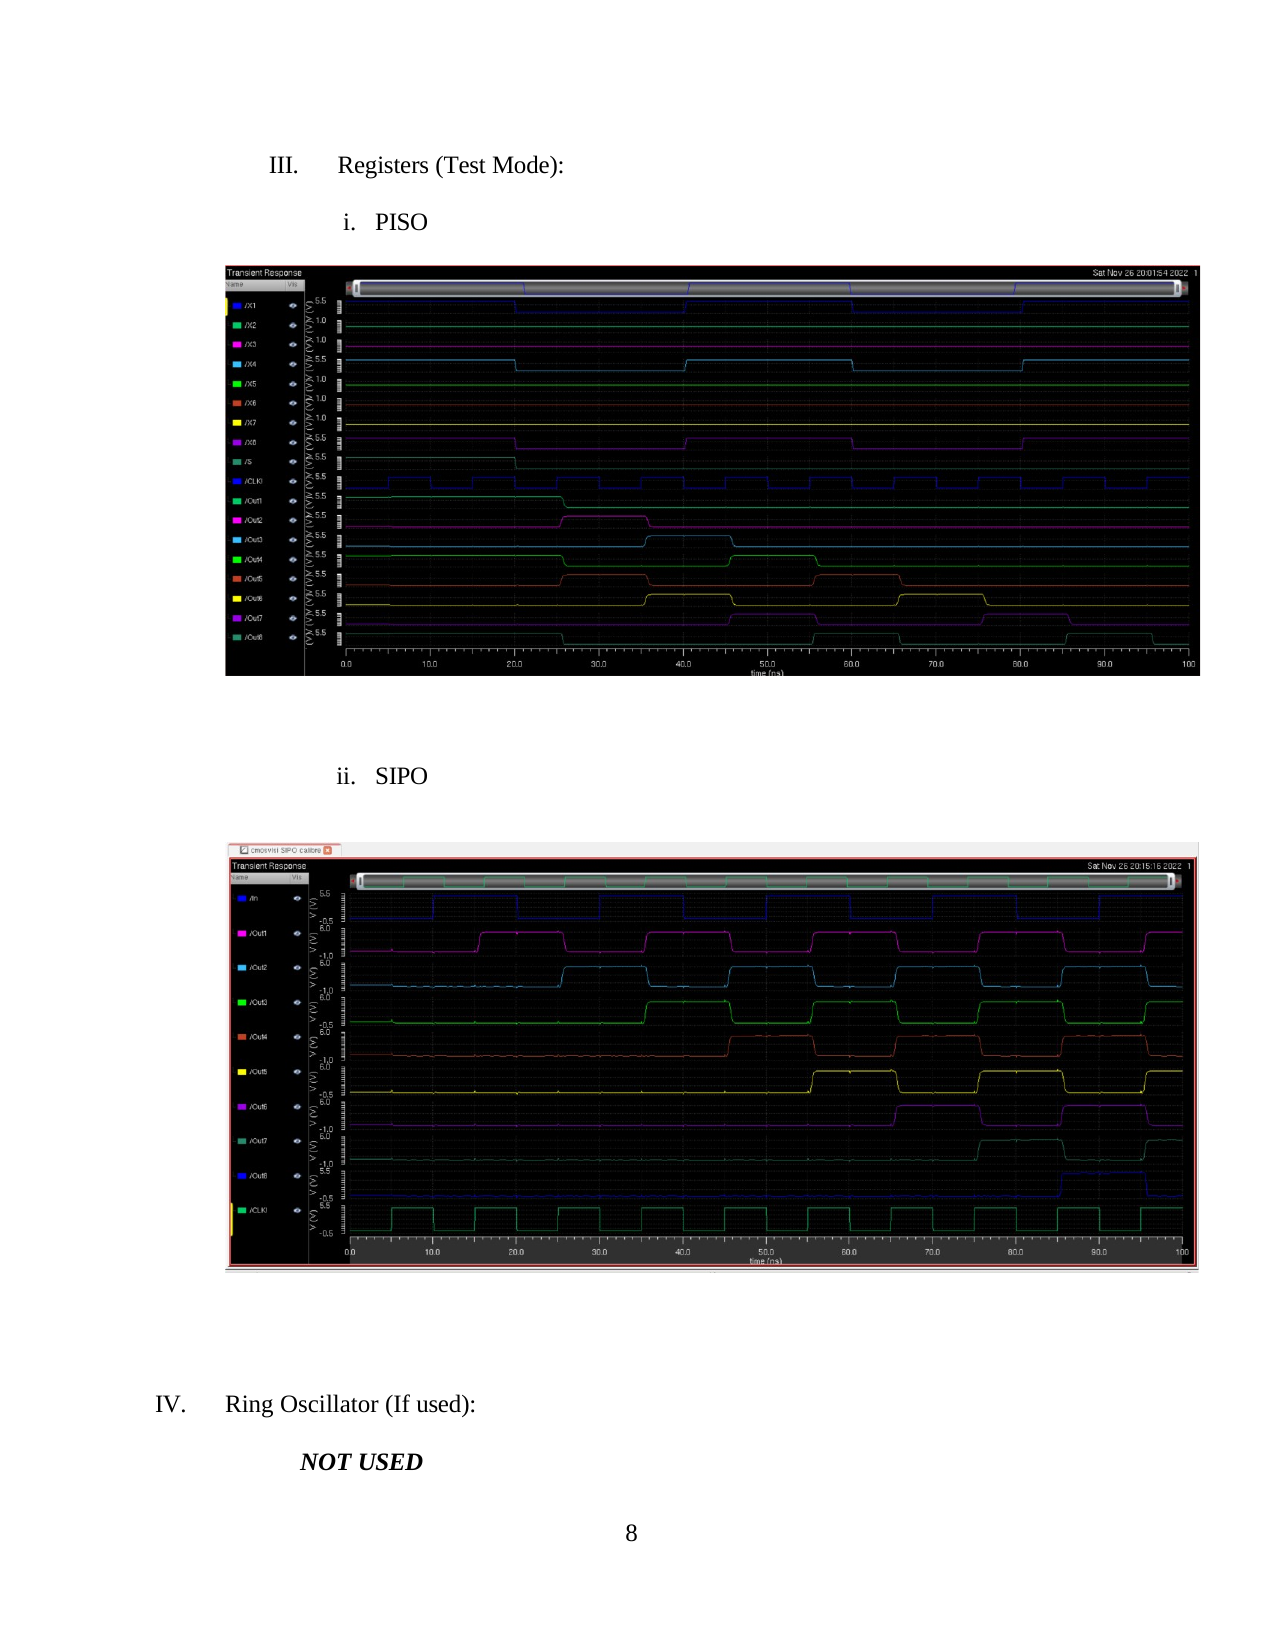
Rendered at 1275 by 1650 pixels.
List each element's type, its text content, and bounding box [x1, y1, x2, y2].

list SIPO [336, 761, 1248, 790]
list PISO [343, 207, 1248, 236]
picture [225, 842, 1199, 1273]
subtitle NOT USED [300, 1447, 1248, 1475]
picture [225, 265, 1200, 676]
list Registers (Test Mode): [269, 150, 1248, 179]
list Ring Oscillator (If used): [155, 1389, 1248, 1418]
